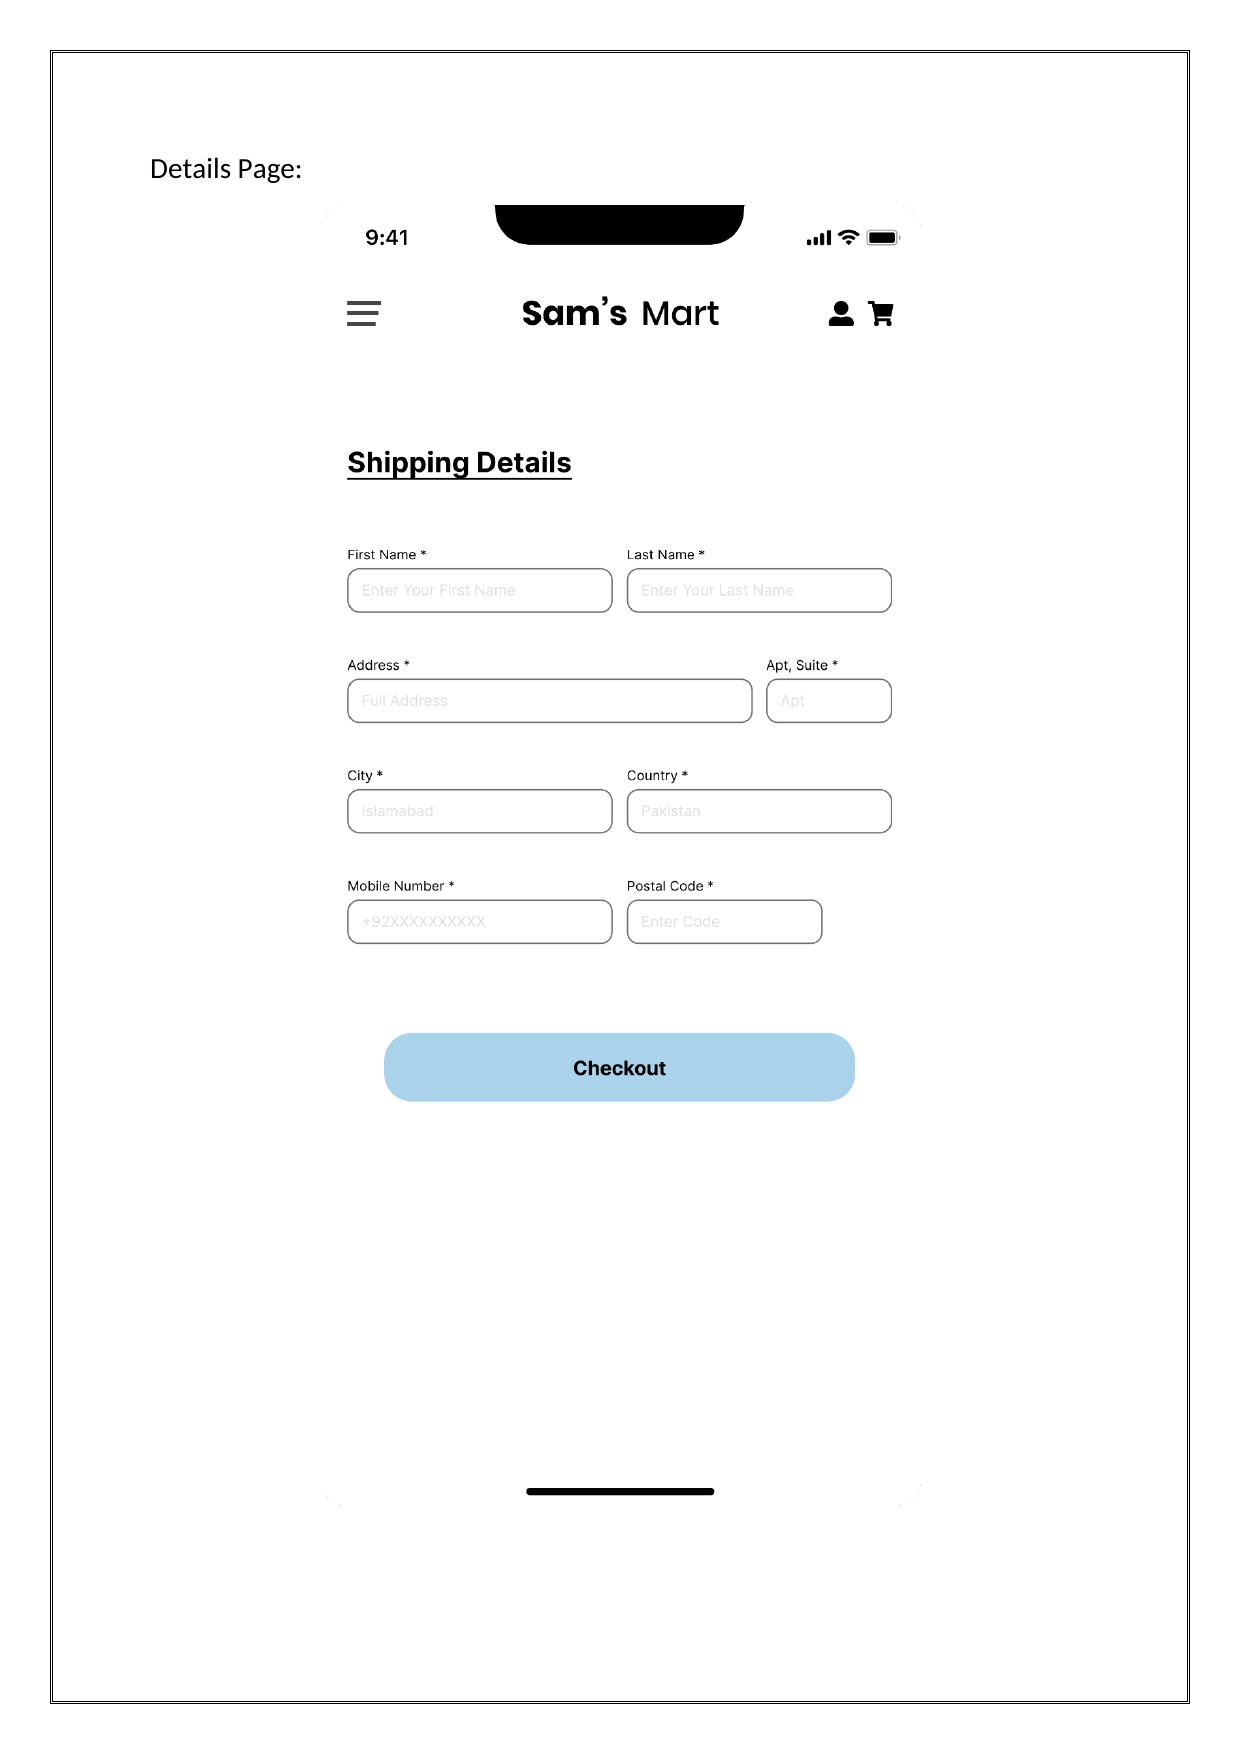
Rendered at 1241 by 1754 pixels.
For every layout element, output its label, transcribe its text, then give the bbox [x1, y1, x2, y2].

picture [319, 205, 921, 1506]
text Details Page: [150, 150, 1090, 186]
